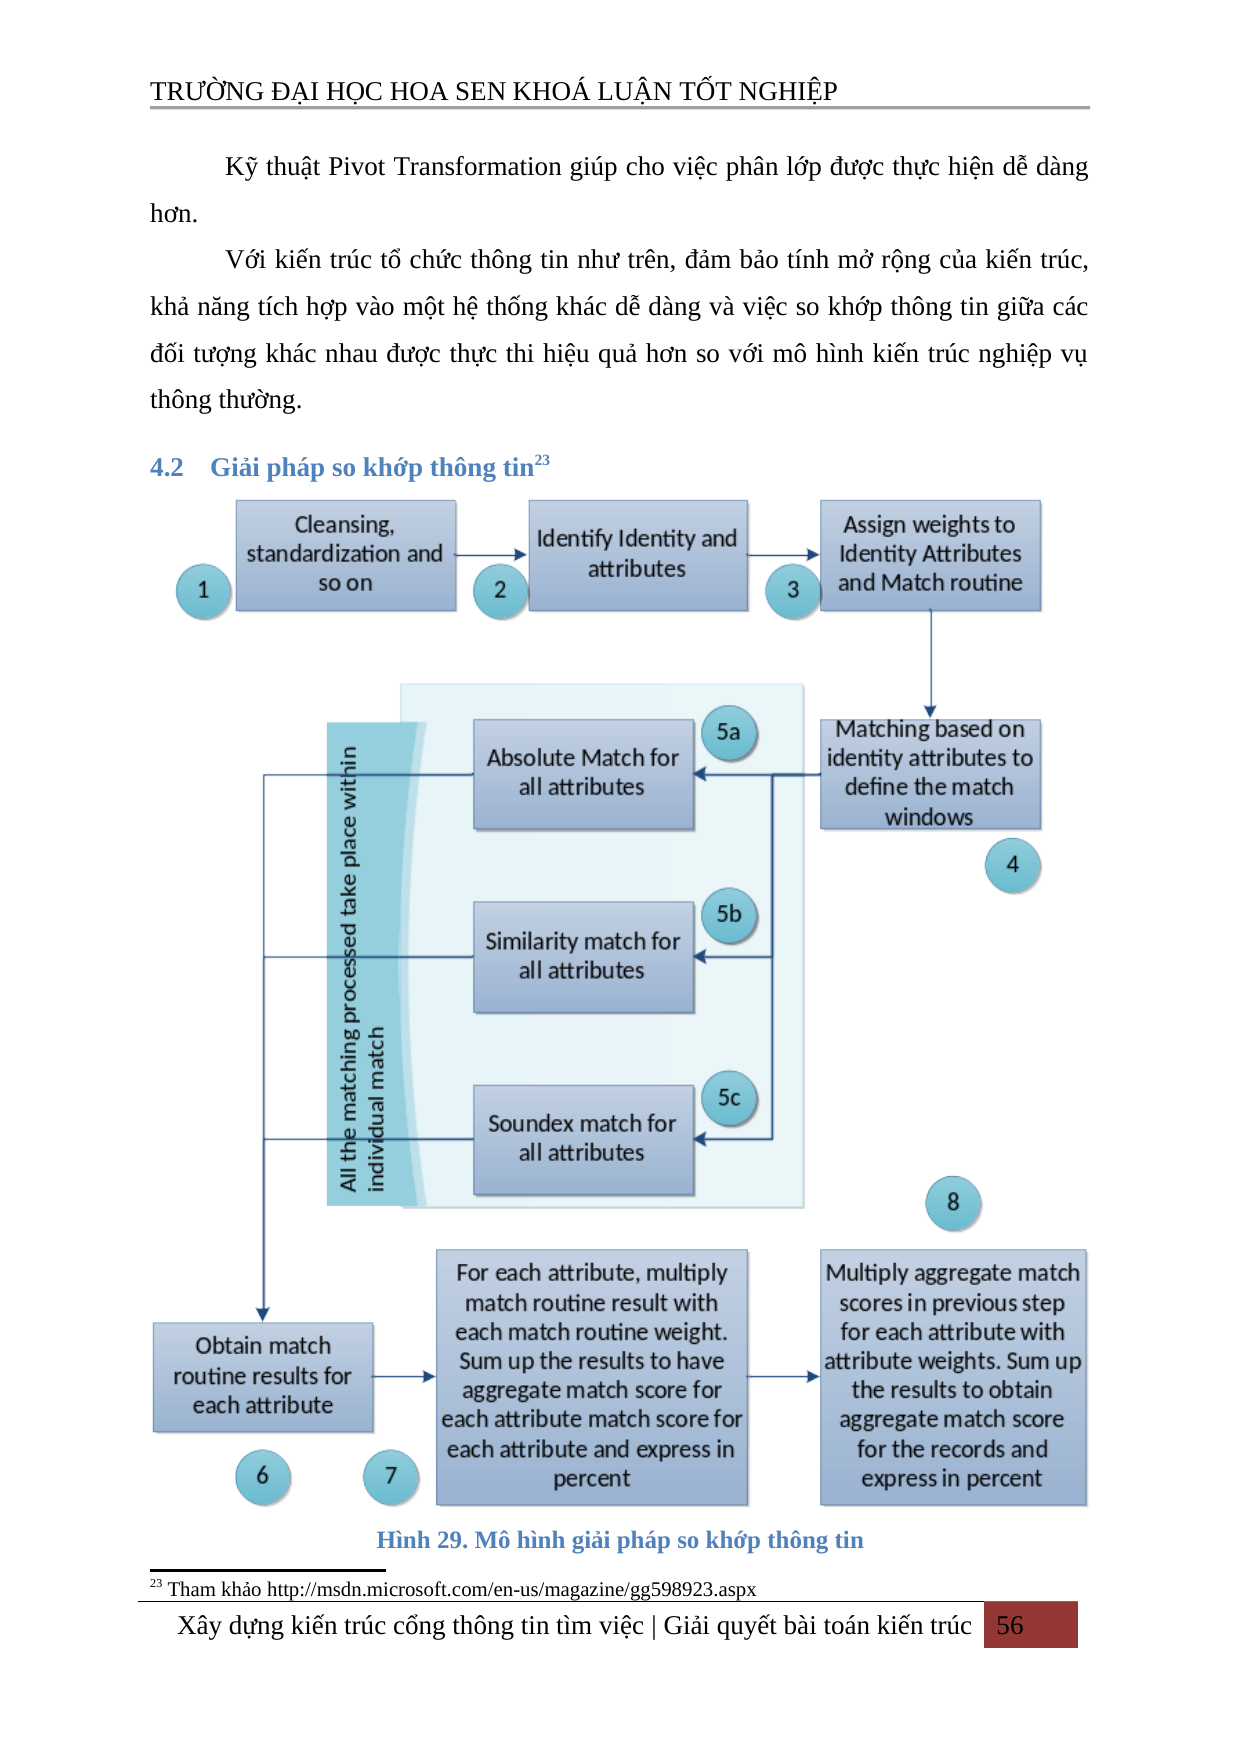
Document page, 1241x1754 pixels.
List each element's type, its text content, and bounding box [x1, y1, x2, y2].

subtitle Giải pháp so khớp thông tin [150, 451, 1090, 482]
text Hình 29. Mô hình giải pháp so khớp thông tin [150, 1526, 1090, 1554]
text Với kiến trúc tổ chức thông tin như trên, đảm bảo tính mở rộng của kiến trúc, khả năng tích hợp vào một hệ thống khác dễ dàng và việc so khớp thông tin giữa các đối tượng khác nhau được thực thi hiệu quả hơn so với mô hình kiến trúc nghiệp vụ thông thường. [150, 243, 1090, 414]
text Kỹ thuật Pivot Transformation giúp cho việc phân lớp được thực hiện dễ dàng hơn. [150, 150, 1090, 228]
